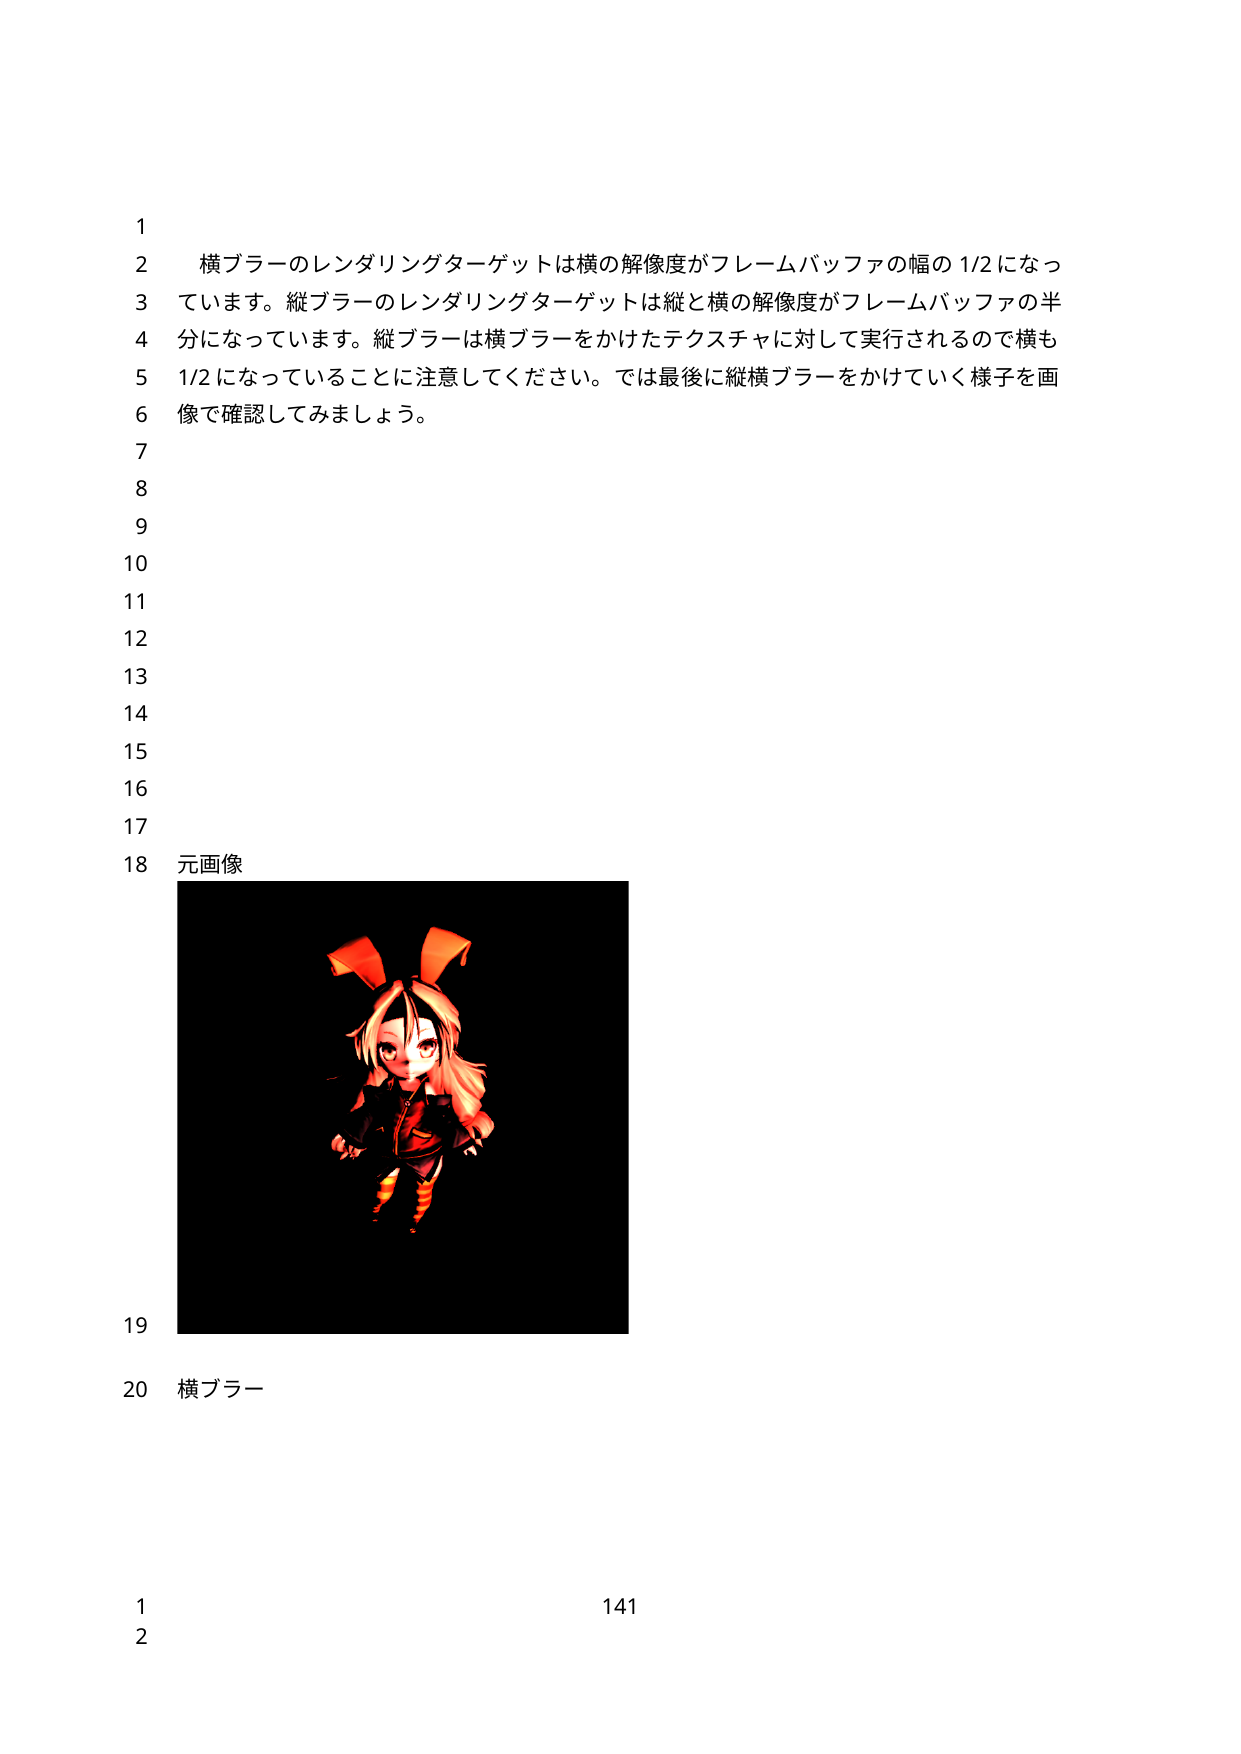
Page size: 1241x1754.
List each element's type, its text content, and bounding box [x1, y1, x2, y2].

text 元画像 [177, 844, 1063, 882]
text 横ブラー [177, 1369, 1063, 1407]
picture [177, 881, 629, 1334]
text 横ブラーのレンダリングターゲットは横の解像度がフレームバッファの幅の1/2になっています。縦ブラーのレンダリングターゲットは縦と横の解像度がフレームバッファの半分になっています。縦ブラーは横ブラーをかけたテクスチャに対して実行されるので横も1/2になっていることに注意してください。では最後に縦横ブラーをかけていく様子を画像で確認してみましょう。 [177, 244, 1063, 432]
